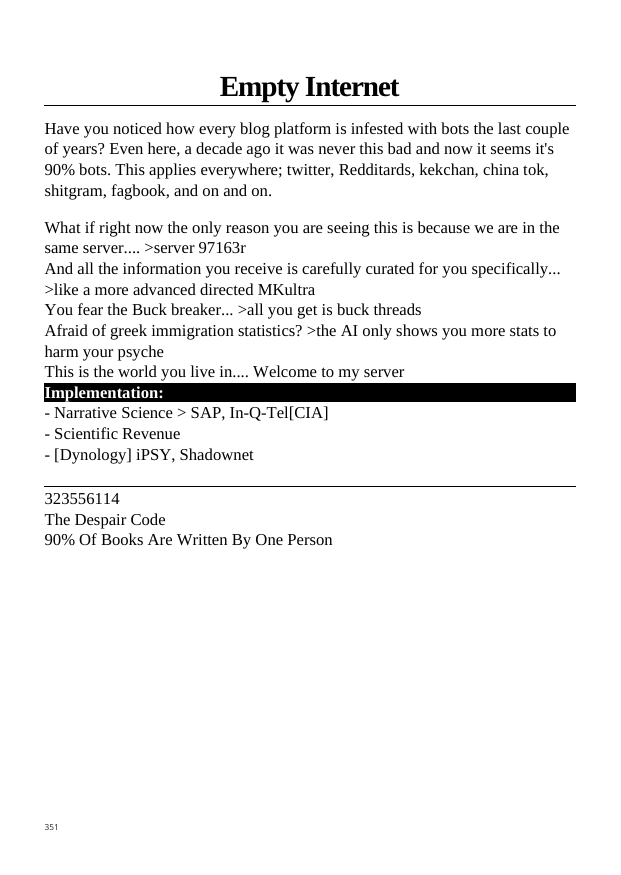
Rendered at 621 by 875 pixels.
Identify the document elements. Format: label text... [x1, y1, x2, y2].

text - Narrative Science > SAP, In-Q-Tel[CIA] [44, 403, 576, 422]
text - Scientific Revenue [44, 424, 576, 443]
text And all the information you receive is carefully curated for you specifically... >like a more advanced directed MKultra [44, 259, 576, 299]
text 90% Of Books Are Written By One Person [44, 530, 576, 549]
text Have you noticed how every blog platform is infested with bots the last couple of years? Even here, a decade ago it was never this bad and now it seems it's 90% bots. This applies everywhere; twitter, Redditards, kekchan, china tok, shitgram, fagbook, and on and on. [44, 118, 576, 199]
text The Despair Code [44, 506, 576, 529]
text - [Dynology] iPSY, Shadownet [44, 444, 576, 464]
text This is the world you live in.... Welcome to my server [44, 362, 576, 381]
text Afraid of greek immigration statistics? >the AI only shows you more stats to harm your psyche [44, 321, 576, 361]
text 323556114 [44, 487, 576, 506]
text What if right now the only reason you are seeing this is because we are in the same server.... >server 97163r [44, 218, 576, 257]
subtitle Implementation: [44, 383, 576, 402]
subtitle Empty Internet [44, 69, 576, 105]
text You fear the Buck breaker... >all you get is buck threads [44, 300, 576, 319]
